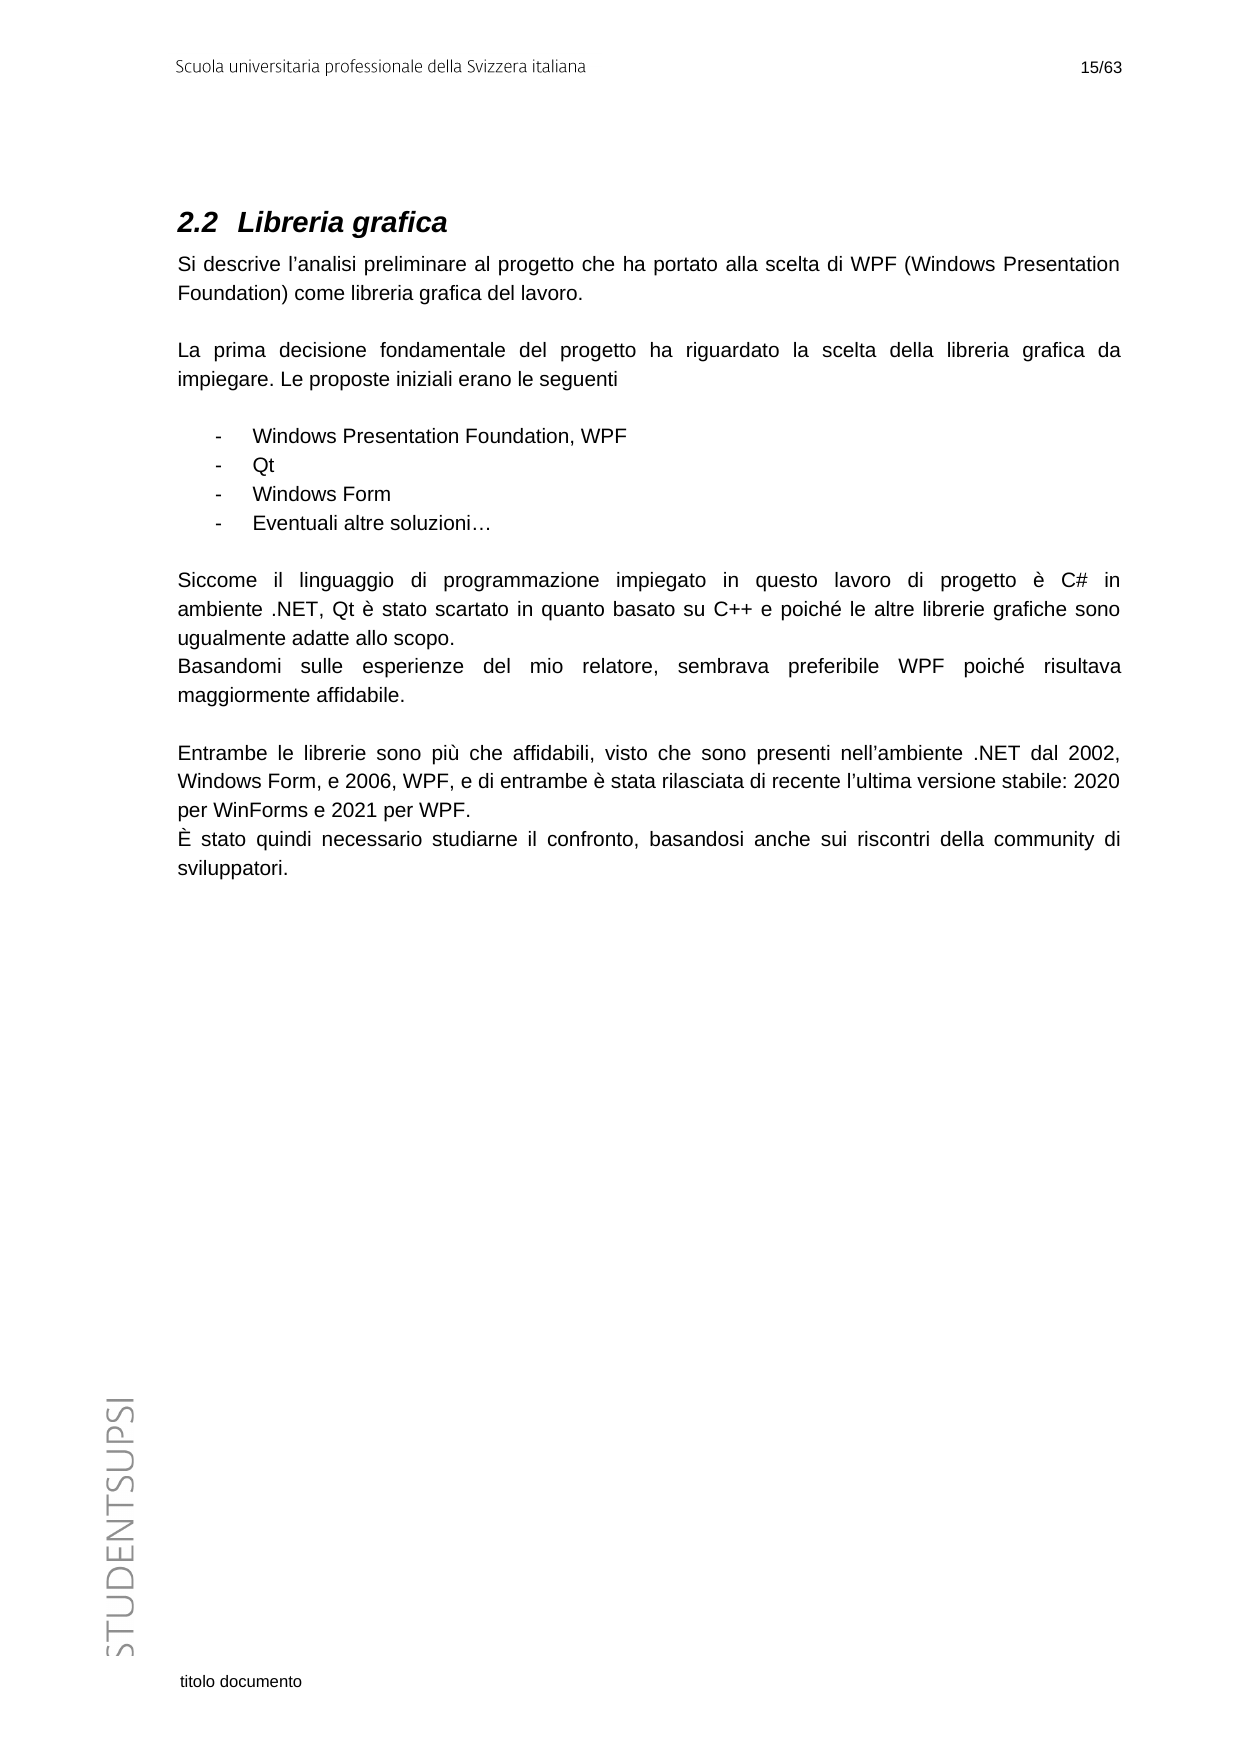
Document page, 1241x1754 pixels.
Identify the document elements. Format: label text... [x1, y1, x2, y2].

list Qt [215, 453, 1122, 477]
list Eventuali altre soluzioni… [215, 510, 1122, 534]
list Windows Presentation Foundation, WPF [215, 424, 1122, 448]
picture [168, 53, 602, 80]
subtitle Libreria grafica [177, 205, 1122, 239]
text Si descrive l’analisi preliminare al progetto che ha portato alla scelta di WPF (Windows Presentation Foundation) come libreria grafica del lavoro. [177, 252, 1122, 304]
text Entrambe le librerie sono più che affidabili, visto che sono presenti nell’ambiente .NET dal 2002, Windows Form, e 2006, WPF, e di entrambe è stata rilasciata di recente l’ultima versione stabile: 2020 per WinForms e 2021 per WPF. [177, 740, 1122, 822]
picture [106, 1399, 134, 1657]
text La prima decisione fondamentale del progetto ha riguardato la scelta della libreria grafica da impiegare. Le proposte iniziali erano le seguenti [177, 338, 1122, 391]
text Siccome il linguaggio di programmazione impiegato in questo lavoro di progetto è C# in ambiente .NET, Qt è stato scartato in quanto basato su C++ e poiché le altre librerie grafiche sono ugualmente adatte allo scopo. [177, 568, 1122, 649]
list Windows Form [215, 482, 1122, 506]
text Basandomi sulle esperienze del mio relatore, sembrava preferibile WPF poiché risultava maggiormente affidabile. [177, 654, 1122, 707]
text È stato quindi necessario studiarne il confronto, basandosi anche sui riscontri della community di sviluppatori. [177, 827, 1122, 879]
